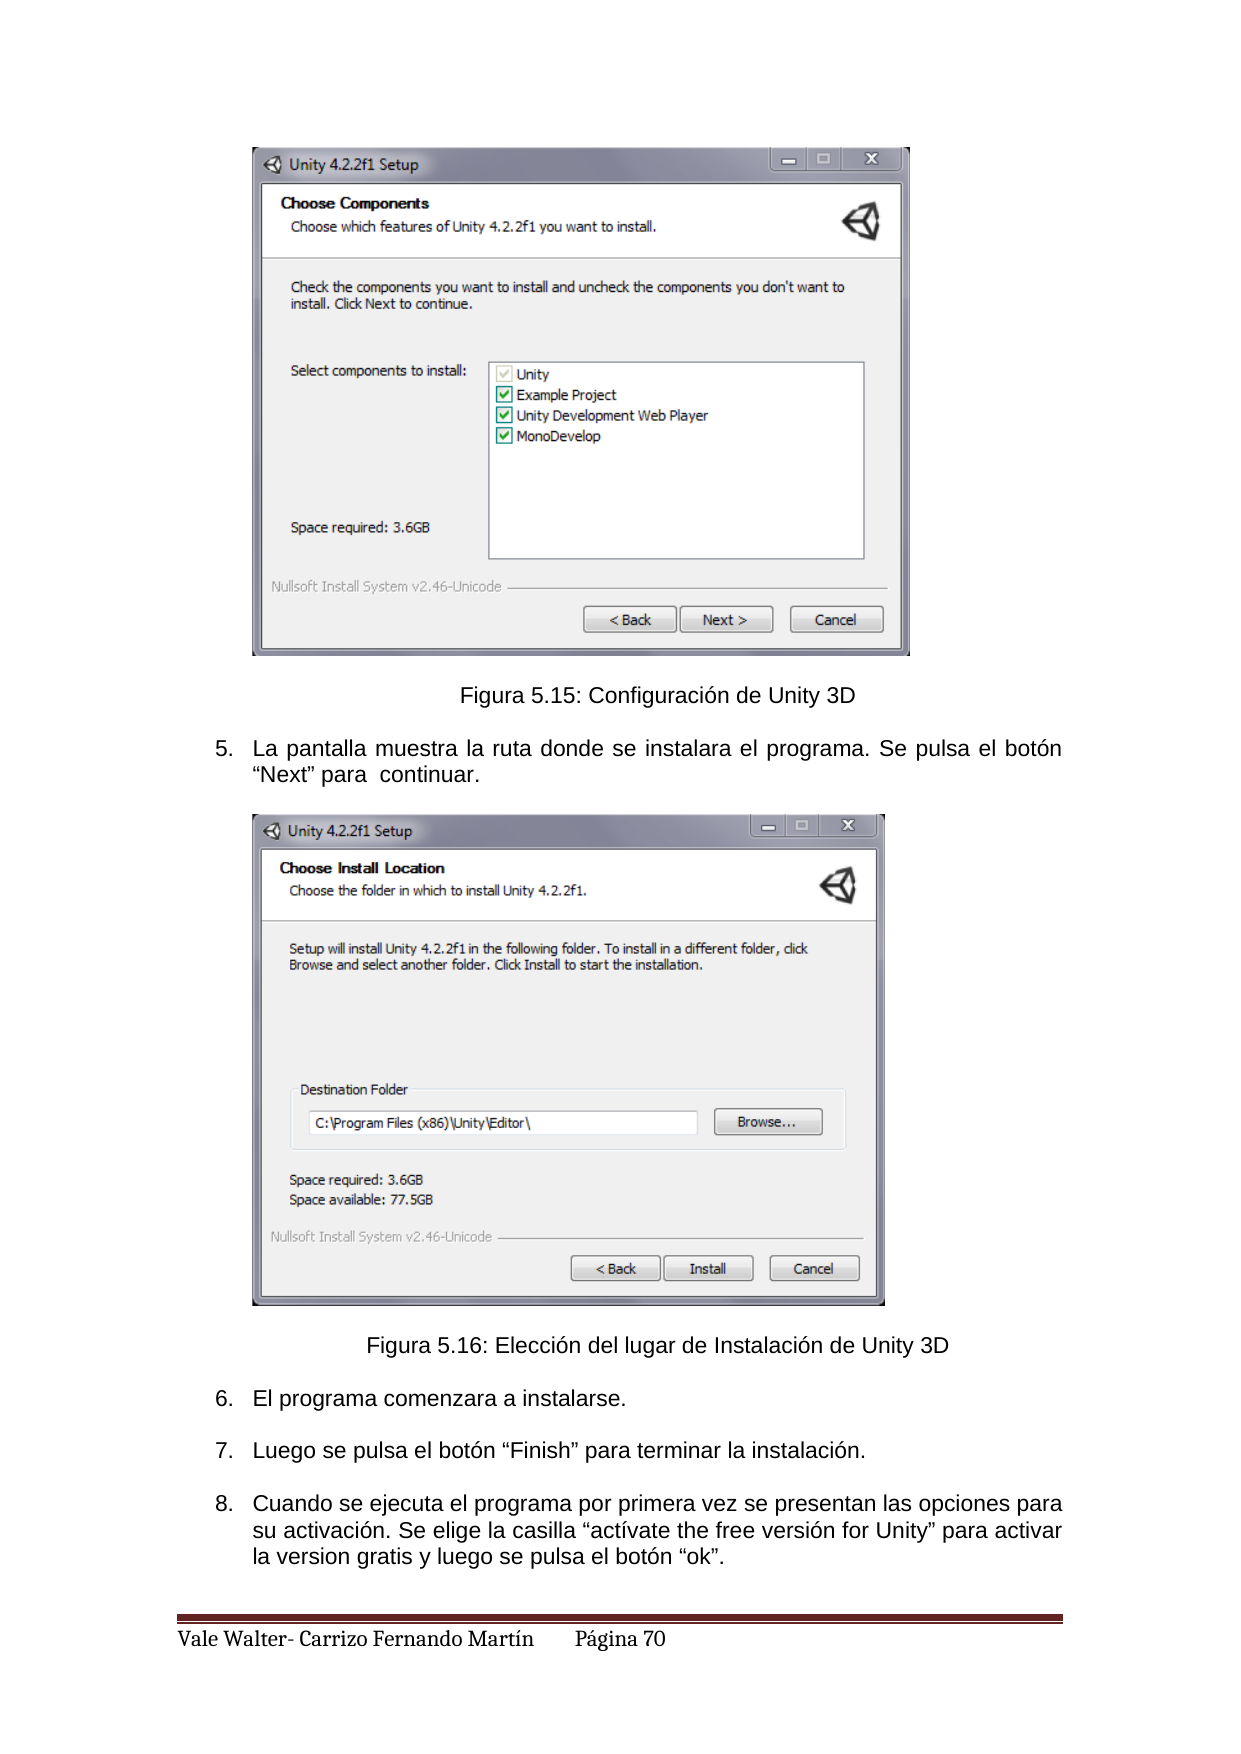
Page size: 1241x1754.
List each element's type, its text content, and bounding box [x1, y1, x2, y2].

list Cuando se ejecuta el programa por primera vez se presentan las opciones para su activación. Se elige la casilla “actívate the free versión for Unity” para activar la version gratis y luego se pulsa el botón “ok”. [215, 1490, 1063, 1569]
list El programa comenzara a instalarse. [215, 1385, 1063, 1411]
text Figura 5.15: Configuración de Unity 3D [252, 682, 1063, 709]
text Figura 5.16: Elección del lugar de Instalación de Unity 3D [252, 1332, 1063, 1358]
list Luego se pulsa el botón “Finish” para terminar la instalación. [215, 1437, 1063, 1464]
picture [252, 147, 910, 656]
picture [252, 814, 885, 1306]
list La pantalla muestra la ruta donde se instalara el programa. Se pulsa el botón “Next” para continuar. [215, 735, 1063, 788]
